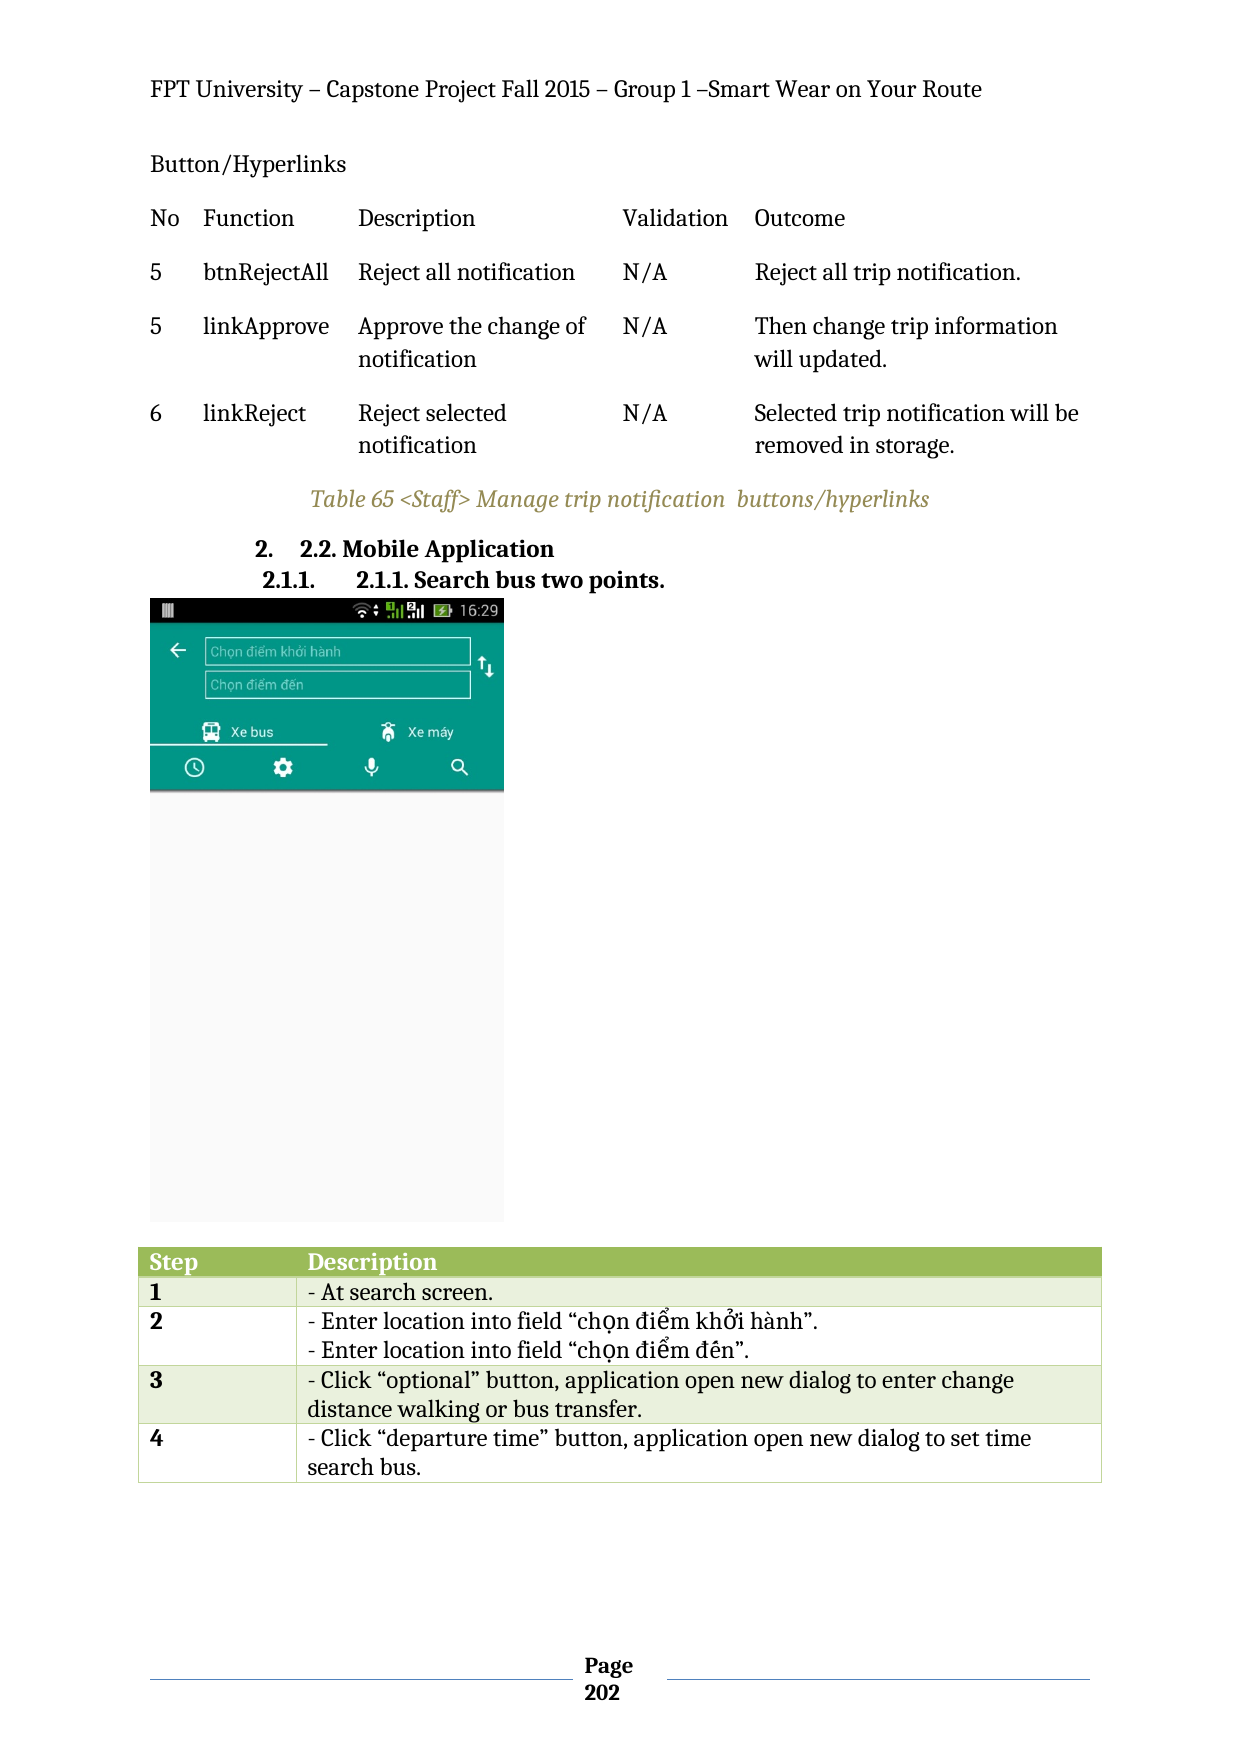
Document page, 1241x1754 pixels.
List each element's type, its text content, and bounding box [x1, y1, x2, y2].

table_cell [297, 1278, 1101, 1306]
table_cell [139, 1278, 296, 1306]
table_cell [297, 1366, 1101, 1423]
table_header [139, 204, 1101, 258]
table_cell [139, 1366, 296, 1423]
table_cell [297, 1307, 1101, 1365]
subtitle 2.2. Mobile Application [255, 535, 1090, 564]
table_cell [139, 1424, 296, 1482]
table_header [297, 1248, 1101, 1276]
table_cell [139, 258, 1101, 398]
subtitle 2.1.1. Search bus two points. [262, 566, 1090, 595]
picture [150, 598, 504, 1222]
text Button/Hyperlinks [150, 150, 1090, 179]
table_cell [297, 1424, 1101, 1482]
text Table <Staff> Manage trip notification buttons/hyperlinks [150, 485, 1090, 514]
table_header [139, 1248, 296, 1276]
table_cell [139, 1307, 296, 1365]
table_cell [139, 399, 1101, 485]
